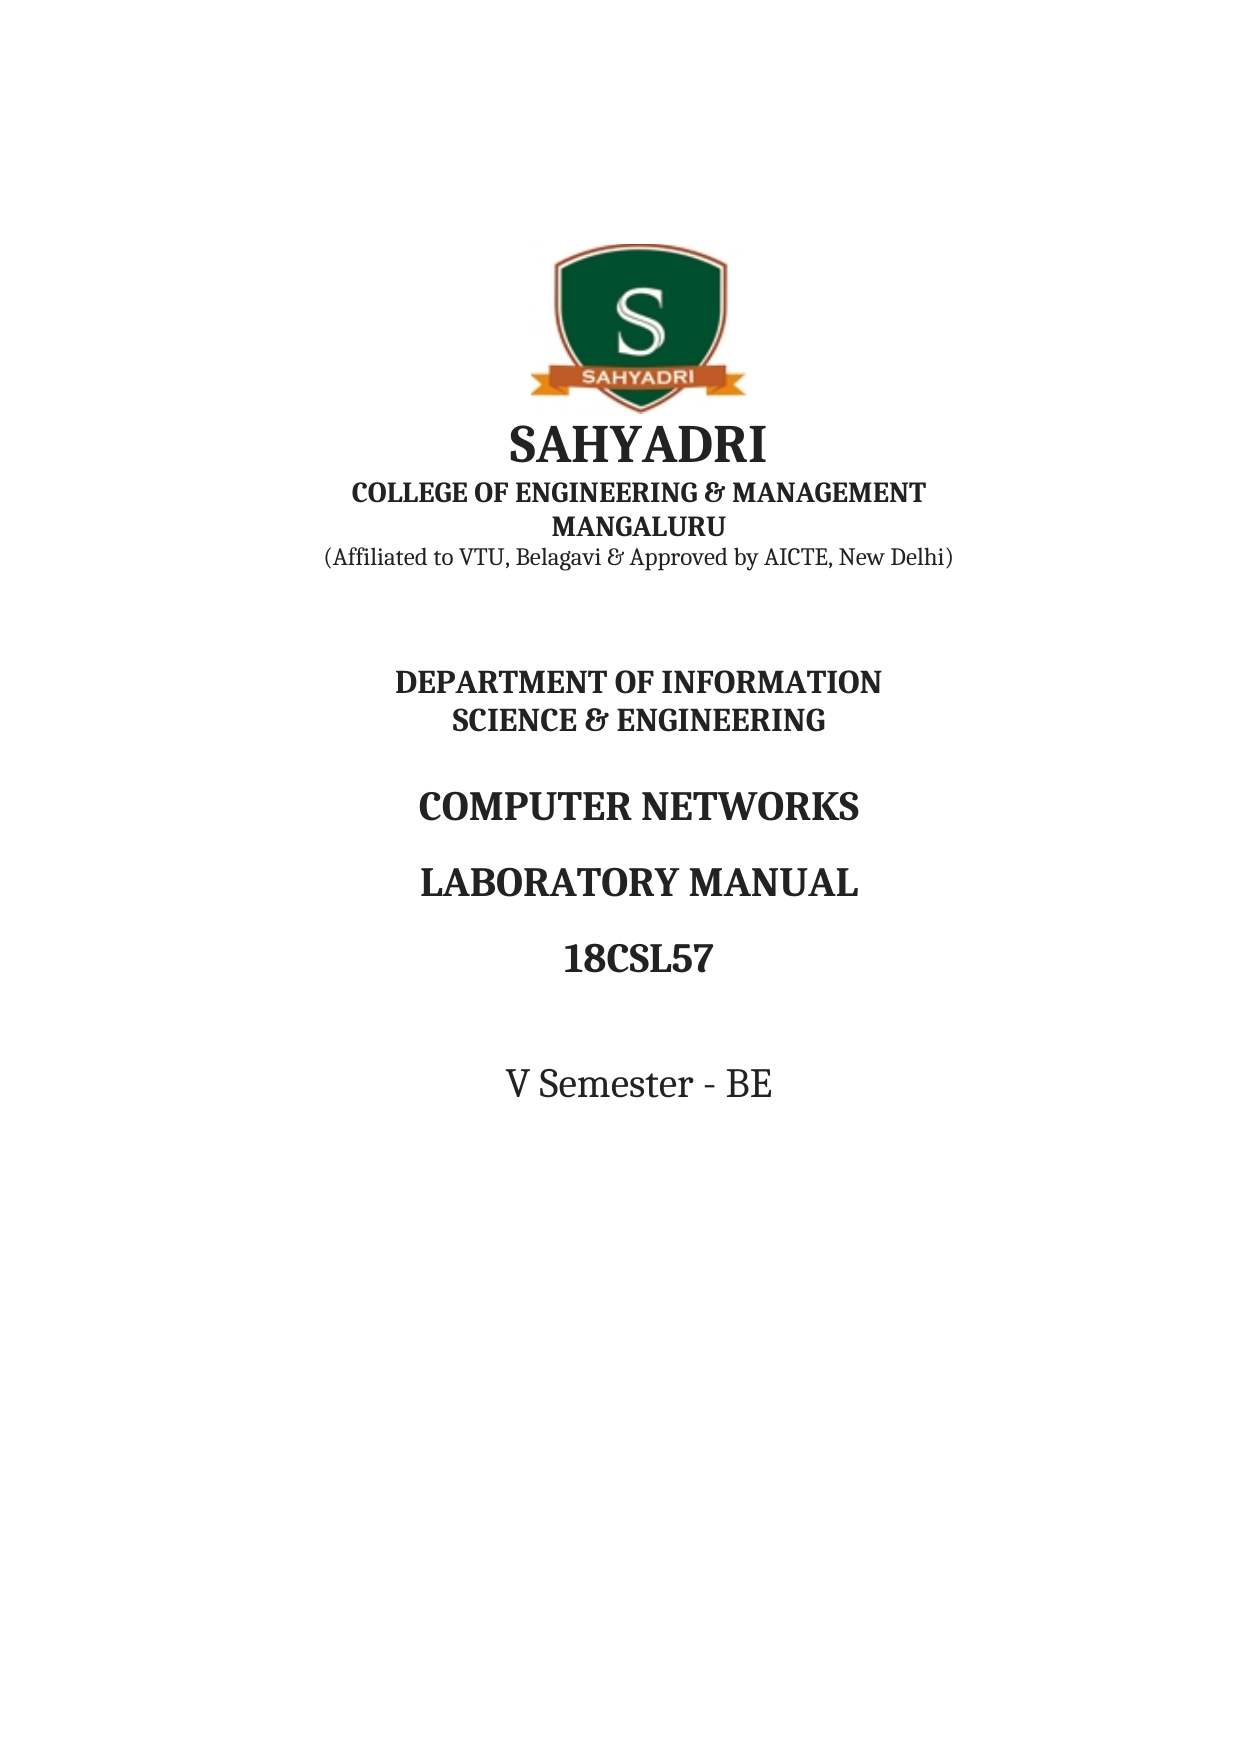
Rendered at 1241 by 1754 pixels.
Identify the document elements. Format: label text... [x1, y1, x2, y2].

text (Affiliated to VTU, Belagavi & Approved by AICTE, New Delhi) [103, 543, 1174, 572]
text COMPUTER NETWORKS [103, 783, 1174, 831]
picture [530, 244, 747, 414]
text SAHYADRI [103, 414, 1174, 476]
text SCIENCE & ENGINEERING [103, 701, 1174, 740]
text DEPARTMENT OF INFORMATION [103, 663, 1174, 701]
text V Semester - BE [103, 1060, 1174, 1108]
text LABORATORY MANUAL [103, 859, 1174, 907]
text 18CSL57 [103, 935, 1174, 983]
text COLLEGE OF ENGINEERING & MANAGEMENT [103, 476, 1174, 510]
text MANGALURU [103, 510, 1174, 543]
